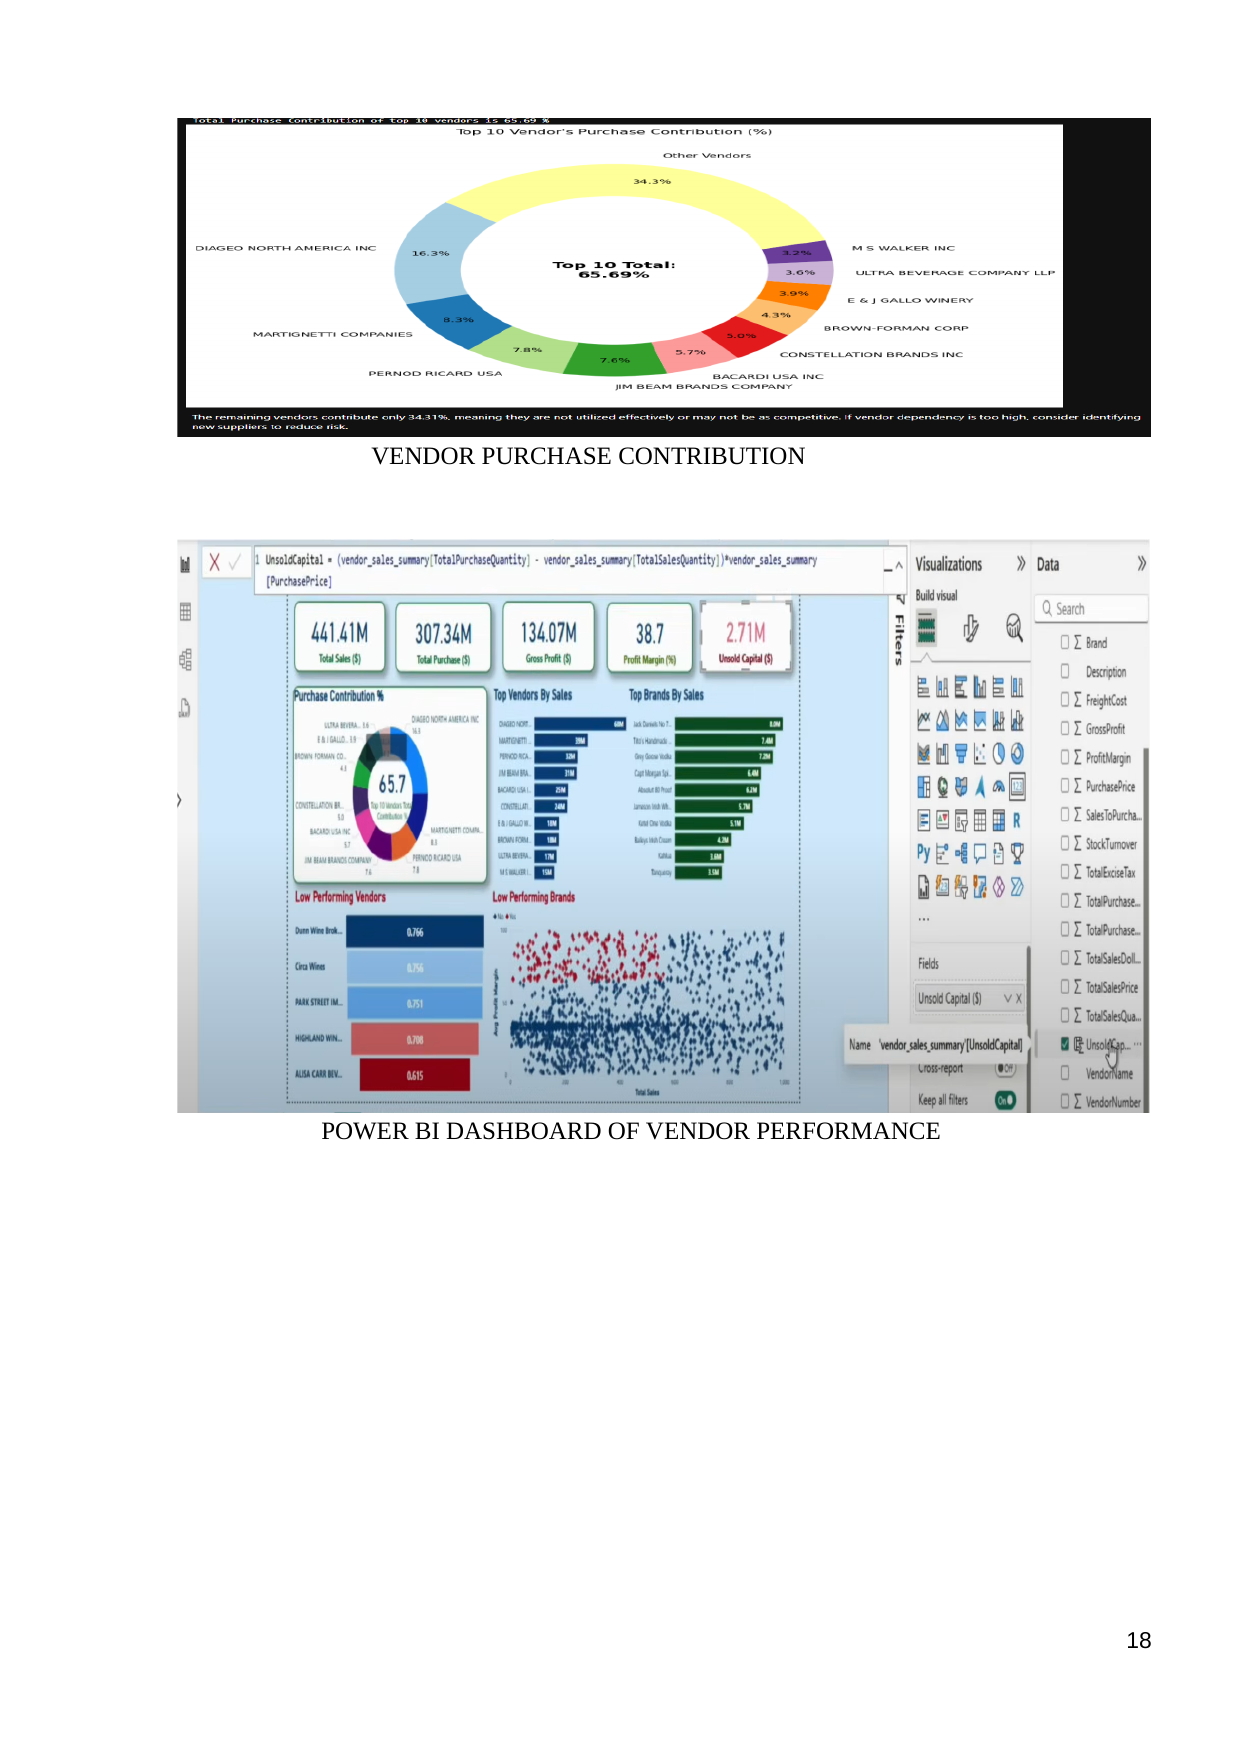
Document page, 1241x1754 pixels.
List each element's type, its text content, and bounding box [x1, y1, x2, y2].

text POWER BI DASHBOARD OF VENDOR PERFORMANCE [177, 1116, 1152, 1145]
text VENDOR PURCHASE CONTRIBUTION [177, 441, 1152, 469]
picture [177, 118, 1151, 437]
picture [177, 539, 1150, 1113]
